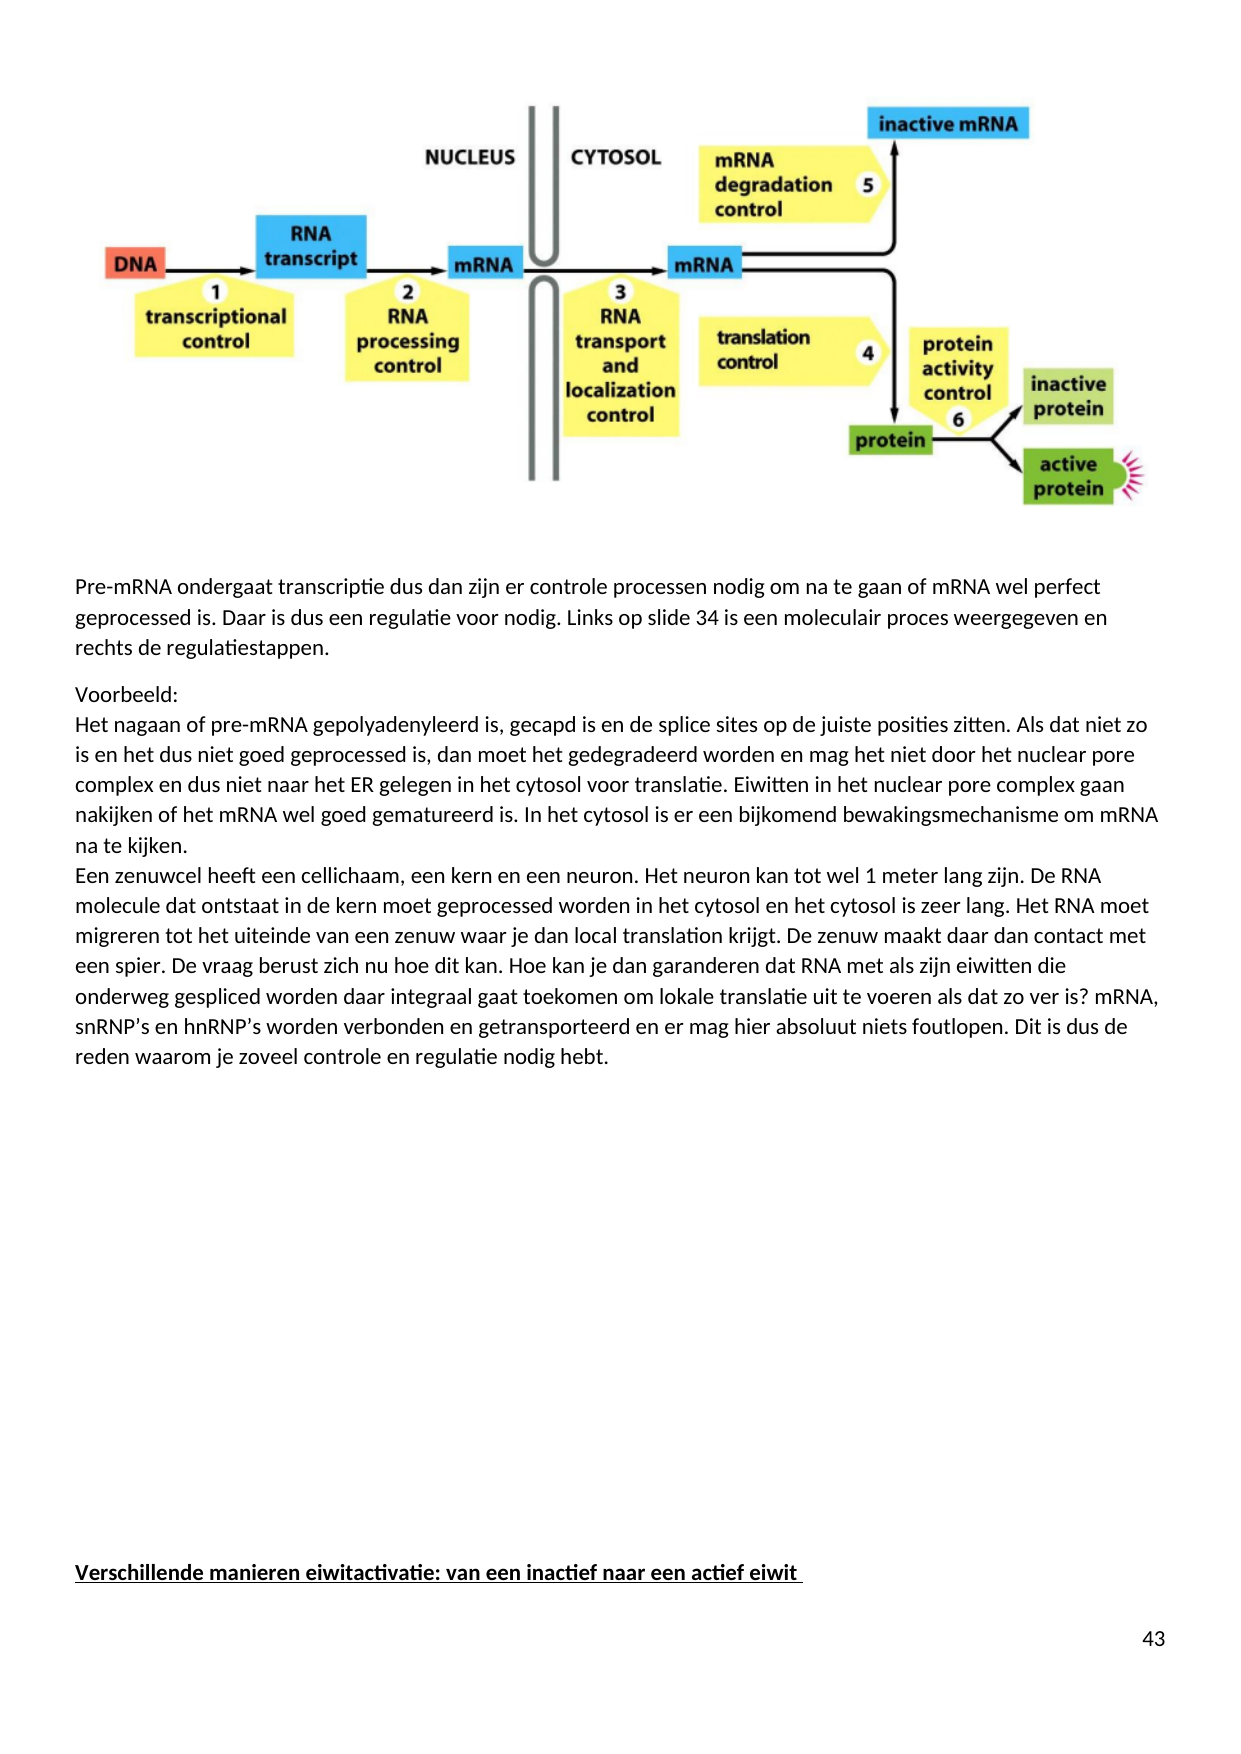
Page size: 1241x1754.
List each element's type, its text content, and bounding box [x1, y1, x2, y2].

text Voorbeeld: Het nagaan of pre-mRNA gepolyadenyleerd is, gecapd is en de splice sites op de juiste posities zitten. Als dat niet zo is en het dus niet goed geprocessed is, dan moet het gedegradeerd worden en mag het niet door het nuclear pore complex en dus niet naar het ER gelegen in het cytosol voor translatie. Eiwitten in het nuclear pore complex gaan nakijken of het mRNA wel goed gematureerd is. In het cytosol is er een bijkomend bewakingsmechanisme om mRNA na te kijken. Een zenuwcel heeft een cellichaam, een kern en een neuron. Het neuron kan tot wel 1 meter lang zijn. De RNA molecule dat ontstaat in de kern moet geprocessed worden in het cytosol en het cytosol is zeer lang. Het RNA moet migreren tot het uiteinde van een zenuw waar je dan local translation krijgt. De zenuw maakt daar dan contact met een spier. De vraag berust zich nu hoe dit kan. Hoe kan je dan garanderen dat RNA met als zijn eiwitten die onderweg gespliced worden daar integraal gaat toekomen om lokale translatie uit te voeren als dat zo ver is? mRNA, snRNP’s en hnRNP’s worden verbonden en getransporteerd en er mag hier absoluut niets foutlopen. Dit is dus de reden waarom je zoveel controle en regulatie nodig hebt. [75, 680, 1165, 1070]
text Verschillende manieren eiwitactivatie: van een inactief naar een actief eiwit [75, 1558, 1165, 1586]
text Pre-mRNA ondergaat transcriptie dus dan zijn er controle processen nodig om na te gaan of mRNA wel perfect geprocessed is. Daar is dus een regulatie voor nodig. Links op slide 34 is een moleculair proces weergegeven en rechts de regulatiestappen. [75, 572, 1165, 661]
picture [75, 75, 1166, 554]
